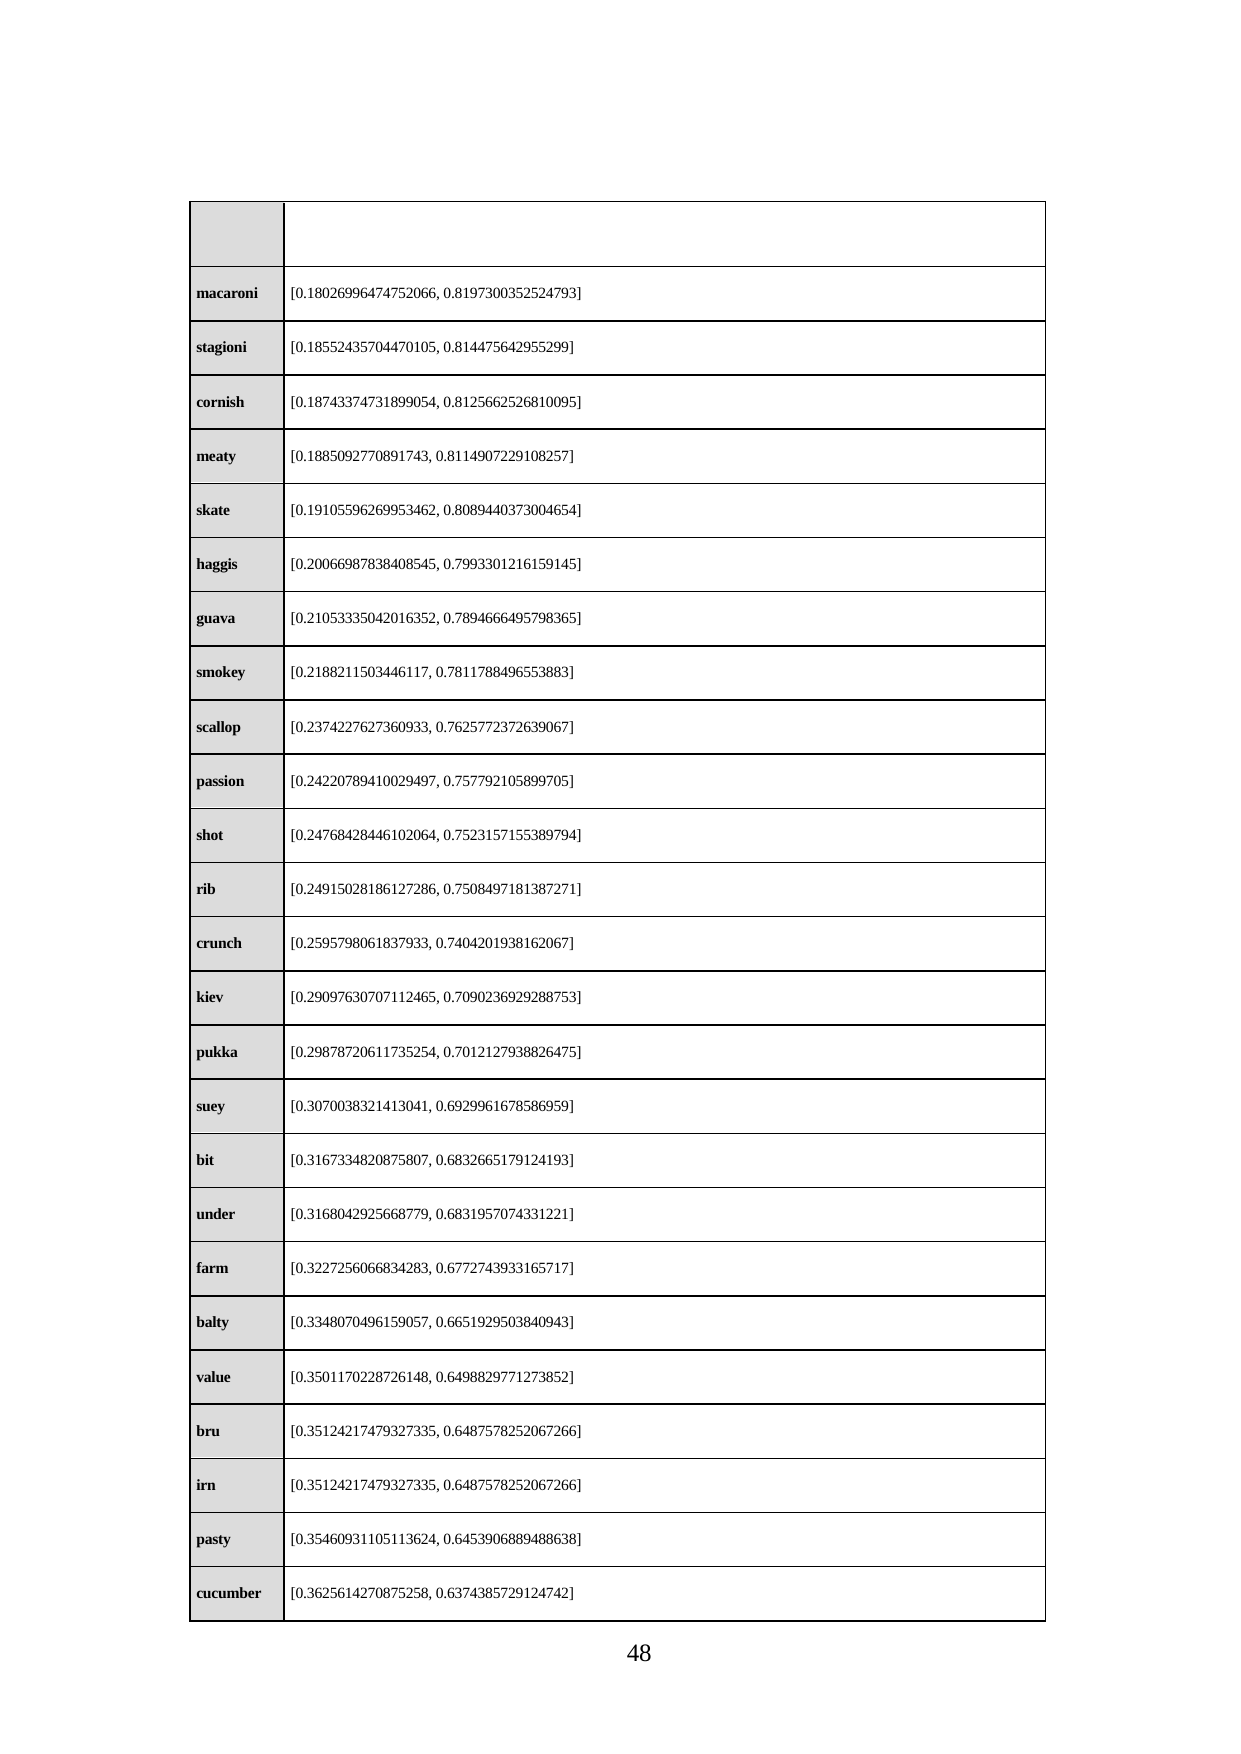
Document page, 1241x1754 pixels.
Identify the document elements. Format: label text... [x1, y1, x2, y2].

table_cell under [191, 1188, 283, 1241]
table_cell [0.35124217479327335, 0.6487578252067266] [285, 1459, 1045, 1512]
table_cell farm [191, 1242, 283, 1295]
table_cell kiev [191, 972, 283, 1024]
table_cell value [191, 1351, 283, 1403]
table_cell balty [191, 1297, 283, 1349]
table_cell bru [191, 1405, 283, 1457]
table_cell keema [191, 202, 284, 266]
table_cell [0.18552435704470105, 0.814475642955299] [285, 322, 1045, 374]
table_cell rib [191, 863, 283, 916]
table_cell stagioni [191, 322, 283, 374]
table_cell [0.18026996474752066, 0.8197300352524793] [285, 267, 1045, 320]
table_cell [0.18743374731899054, 0.8125662526810095] [285, 376, 1045, 428]
table_cell suey [191, 1080, 283, 1132]
table_cell [0.2595798061837933, 0.7404201938162067] [285, 917, 1045, 970]
table_cell [0.3070038321413041, 0.6929961678586959] [285, 1080, 1045, 1132]
table_cell cucumber [191, 1567, 283, 1620]
table_cell [0.3625614270875258, 0.6374385729124742] [285, 1567, 1045, 1620]
table_cell [0.21053335042016352, 0.7894666495798365] [285, 592, 1045, 645]
table_cell macaroni [191, 267, 283, 320]
table_cell shot [191, 809, 283, 862]
table_cell [0.20066987838408545, 0.7993301216159145] [285, 538, 1045, 591]
table_cell bit [191, 1134, 283, 1187]
table_cell [0.19105596269953462, 0.8089440373004654] [285, 484, 1045, 537]
table_cell crunch [191, 917, 283, 970]
table_cell [0.3348070496159057, 0.6651929503840943] [285, 1297, 1045, 1349]
table_cell [0.3167334820875807, 0.6832665179124193] [285, 1134, 1045, 1187]
table_cell [0.35124217479327335, 0.6487578252067266] [285, 1405, 1045, 1457]
table_cell [0.29097630707112465, 0.7090236929288753] [285, 972, 1045, 1024]
table_cell meaty [191, 430, 283, 482]
table_cell [0.1885092770891743, 0.8114907229108257] [285, 430, 1045, 482]
table_cell [0.24915028186127286, 0.7508497181387271] [285, 863, 1045, 916]
table_cell [0.3501170228726148, 0.6498829771273852] [285, 1351, 1045, 1403]
table_cell [0.29878720611735254, 0.7012127938826475] [285, 1026, 1045, 1078]
table_cell smokey [191, 647, 283, 699]
table_cell [0.2188211503446117, 0.7811788496553883] [285, 647, 1045, 699]
table_cell pukka [191, 1026, 283, 1078]
table_cell [0.24768428446102064, 0.7523157155389794] [285, 809, 1045, 862]
table_cell [0.3227256066834283, 0.6772743933165717] [285, 1242, 1045, 1295]
table_cell pasty [191, 1513, 283, 1566]
table_cell [0.35460931105113624, 0.6453906889488638] [285, 1513, 1045, 1566]
table_cell guava [191, 592, 283, 645]
table_cell [0.24220789410029497, 0.757792105899705] [285, 755, 1045, 807]
table_cell [0.2374227627360933, 0.7625772372639067] [285, 701, 1045, 753]
table_cell haggis [191, 538, 283, 591]
table_cell irn [191, 1459, 283, 1512]
table_cell cornish [191, 376, 283, 428]
table_cell skate [191, 484, 283, 537]
table_cell scallop [191, 701, 283, 753]
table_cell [285, 202, 1045, 266]
table_cell passion [191, 755, 283, 807]
table_cell [0.3168042925668779, 0.6831957074331221] [285, 1188, 1045, 1241]
